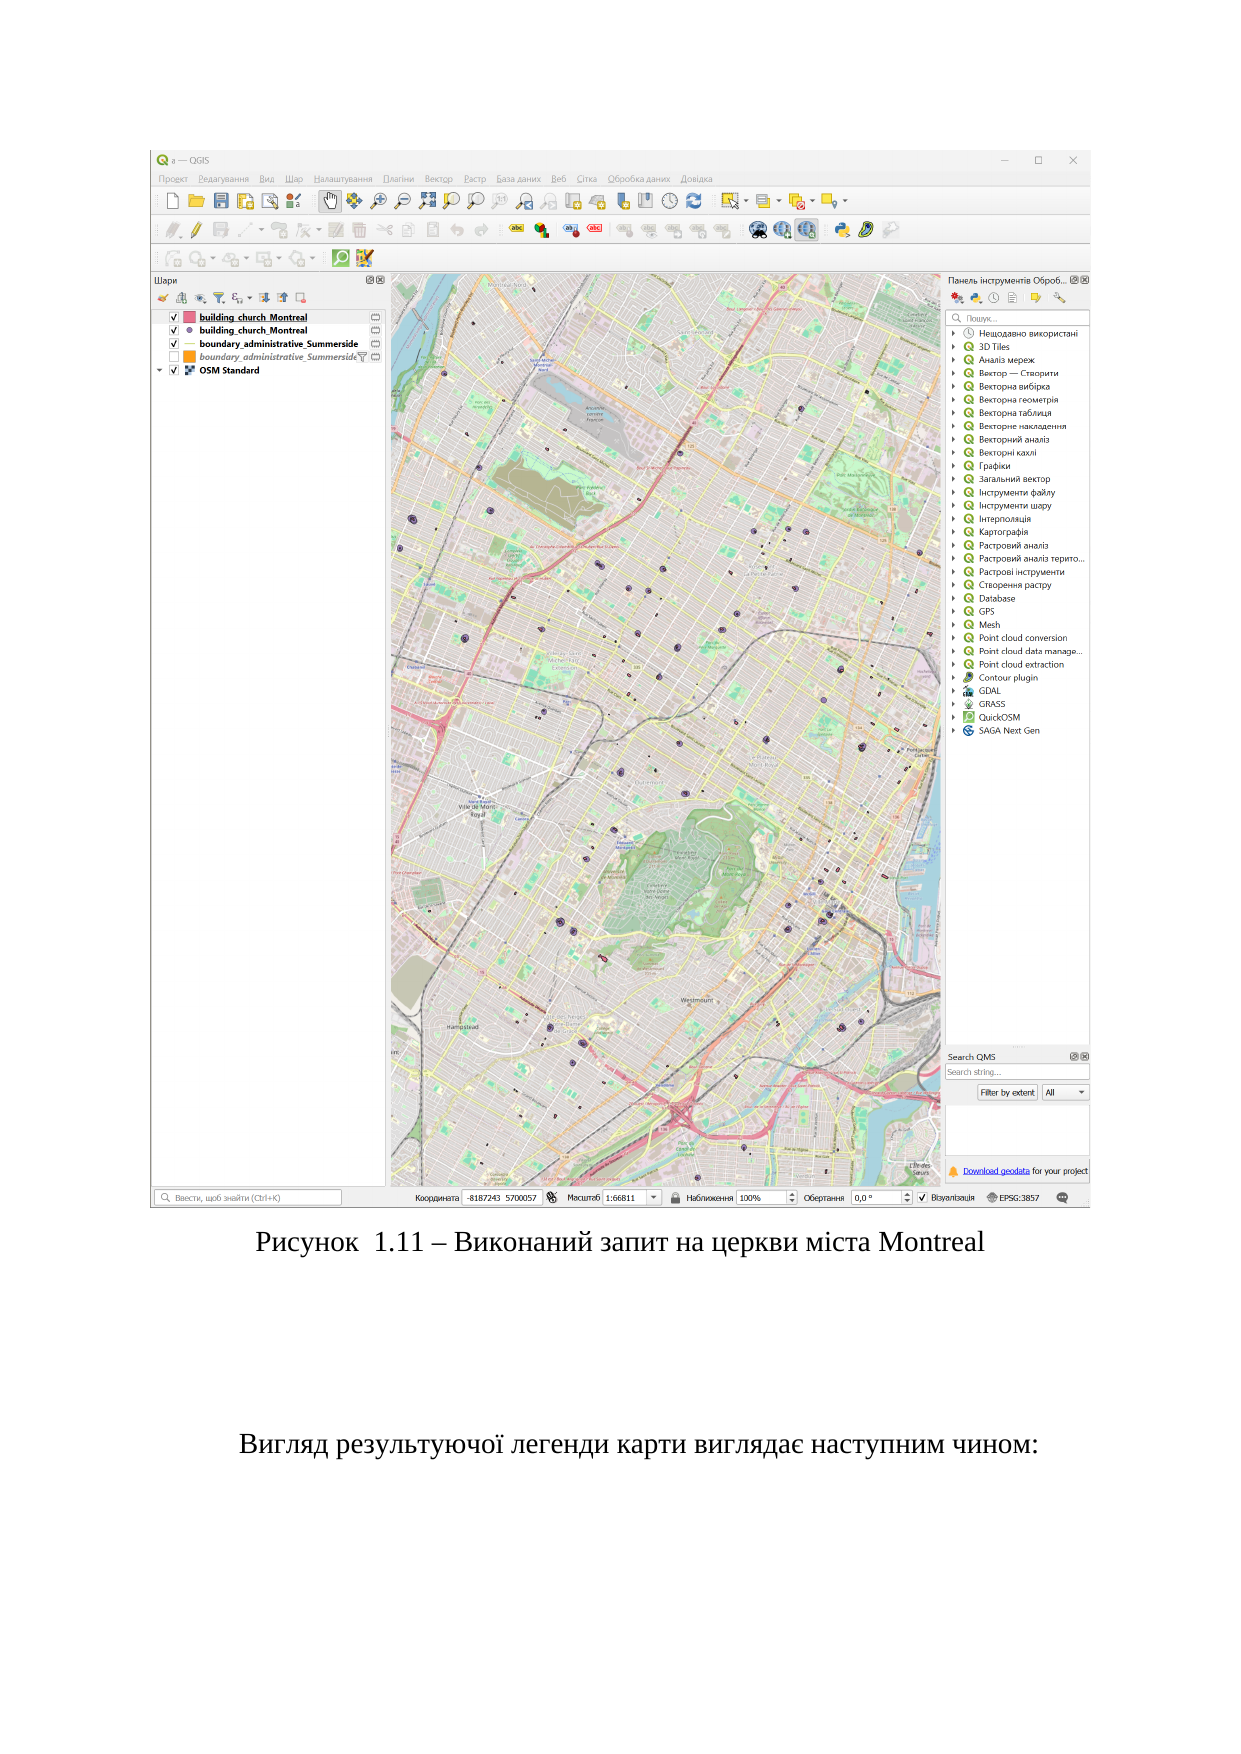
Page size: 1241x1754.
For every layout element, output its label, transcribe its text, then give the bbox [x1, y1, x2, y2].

picture [150, 150, 1091, 1208]
text Вигляд результуючої легенди карти виглядає наступним чином: [150, 1426, 1090, 1459]
text Рисунок 1.11 – Виконаний запит на церкви міста Montreal [150, 1208, 1090, 1258]
